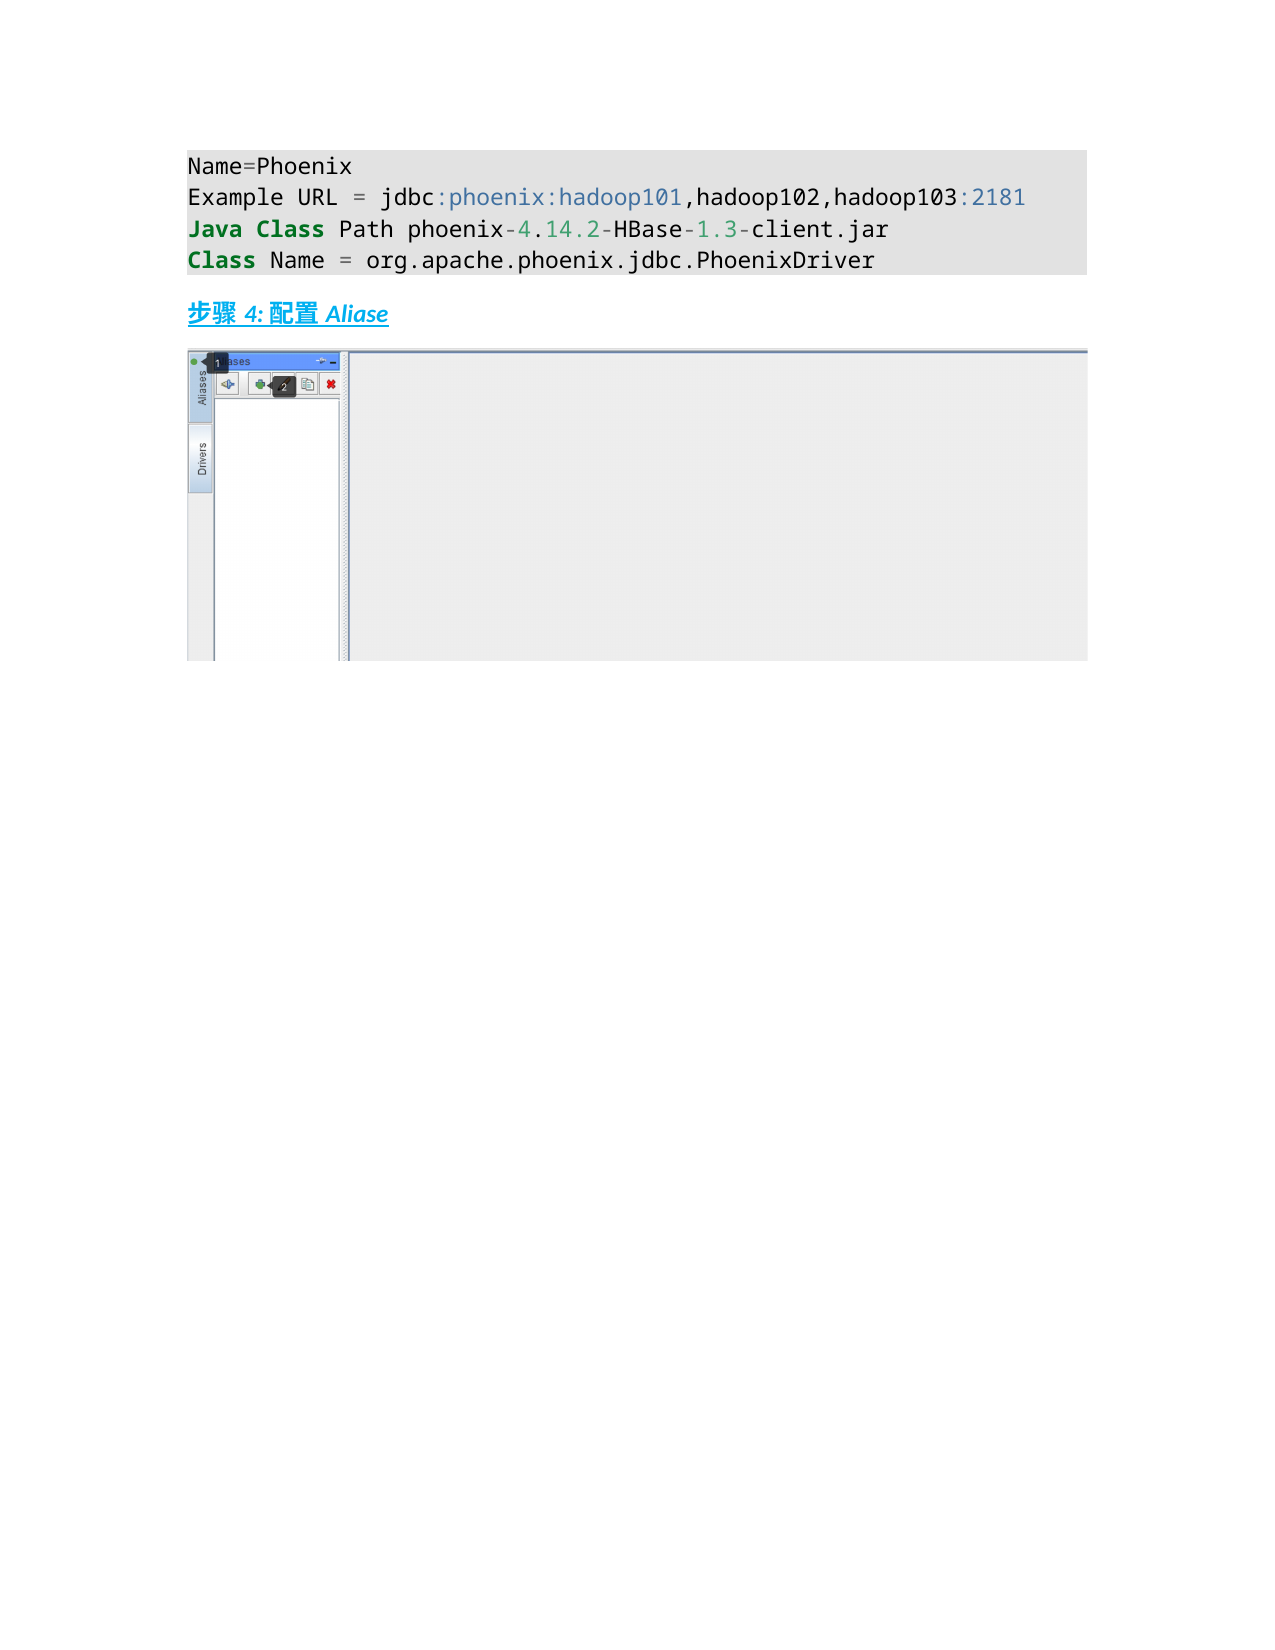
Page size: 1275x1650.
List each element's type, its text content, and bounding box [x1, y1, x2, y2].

text Name=Phoenix Example URL = jdbc:phoenix:hadoop101,hadoop102,hadoop103:2181 Java Class Path phoenix-4.14.2-HBase-1.3-client.jar Class Name = org.apache.phoenix.jdbc.PhoenixDriver [187, 150, 1087, 275]
picture [187, 348, 1088, 661]
subtitle 步骤 4: 配置 Aliase [187, 296, 1087, 330]
